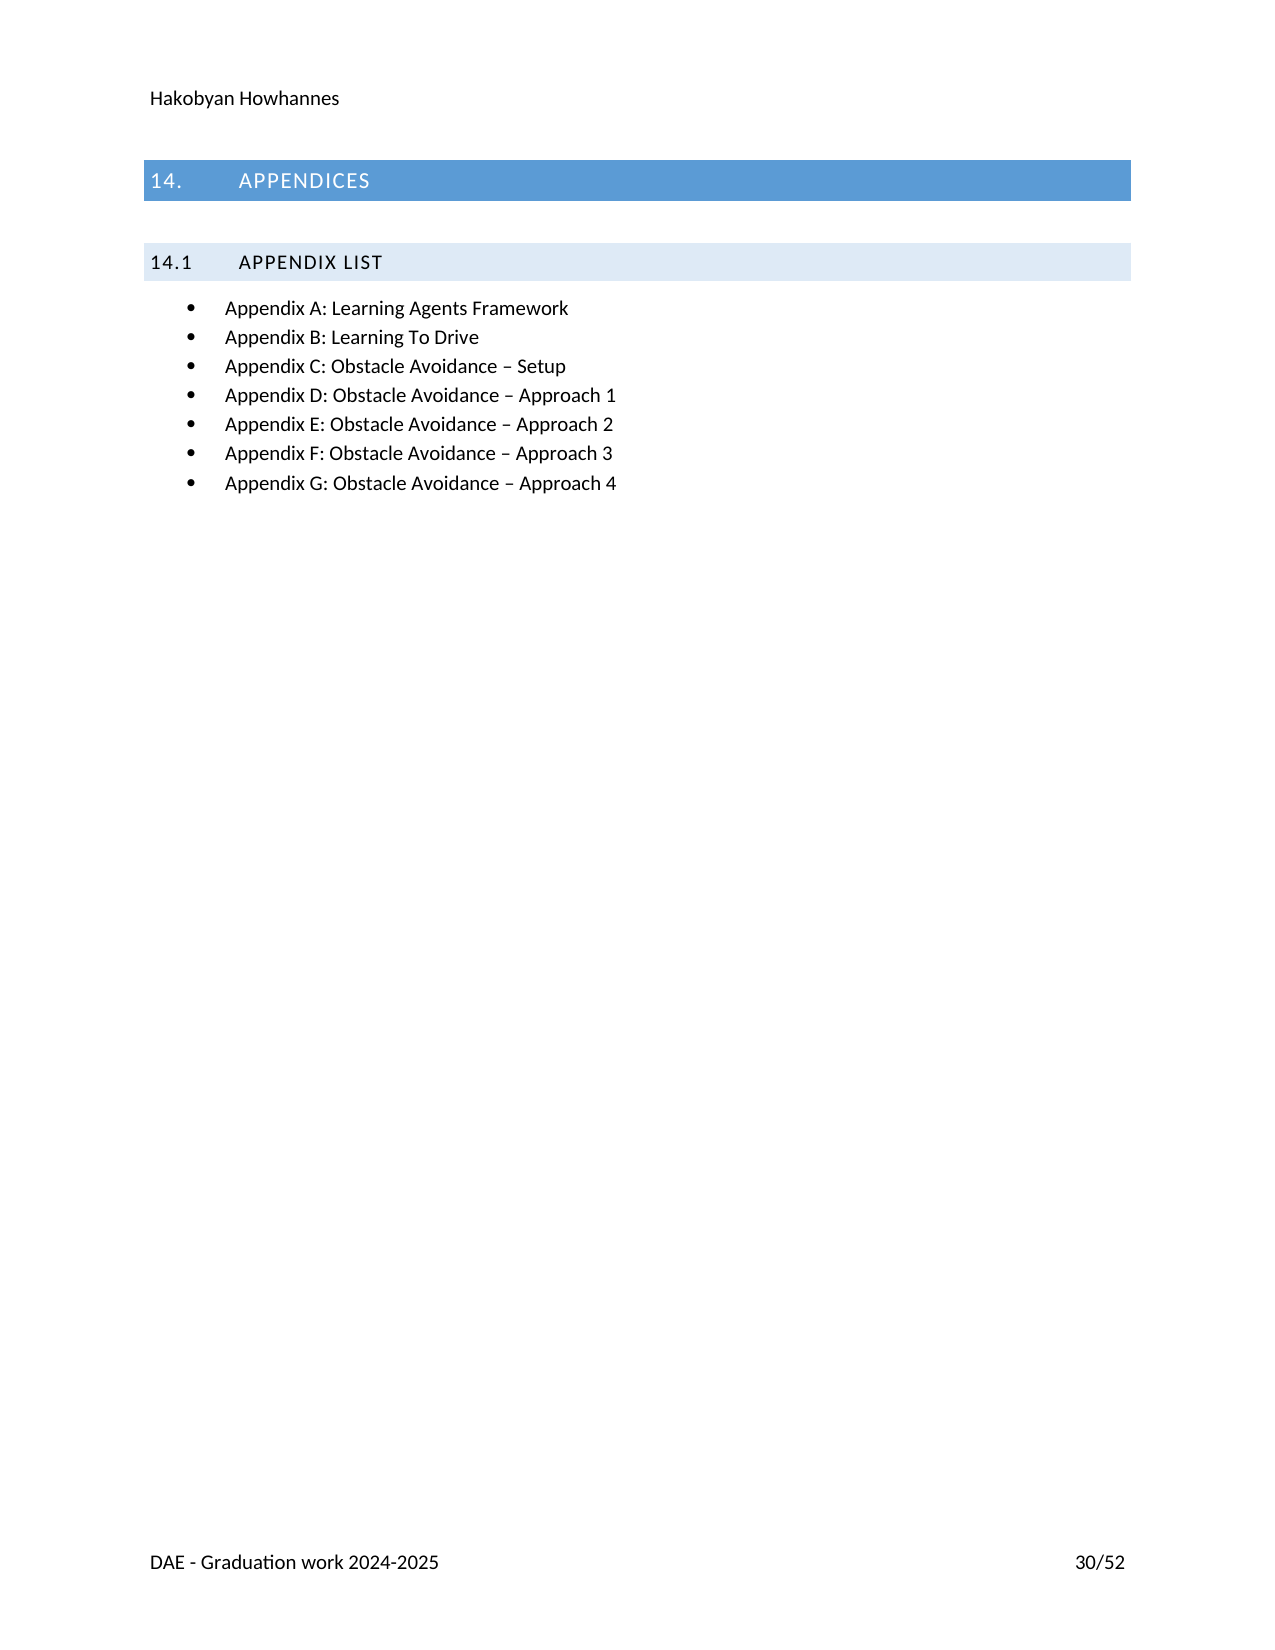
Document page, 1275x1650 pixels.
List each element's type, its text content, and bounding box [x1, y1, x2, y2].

list Appendix E: Obstacle Avoidance – Approach 2 [187, 411, 1125, 437]
list Appendix B: Learning To Drive [187, 324, 1125, 349]
list Appendix A: Learning Agents Framework [187, 295, 1125, 320]
subtitle Appendix List [150, 249, 1125, 274]
list Appendix F: Obstacle Avoidance – Approach 3 [187, 441, 1125, 466]
list Appendix C: Obstacle Avoidance – Setup [187, 353, 1125, 378]
list Appendix D: Obstacle Avoidance – Approach 1 [187, 382, 1125, 408]
subtitle Appendices [150, 167, 1125, 195]
list Appendix G: Obstacle Avoidance – Approach 4 [187, 470, 1125, 495]
